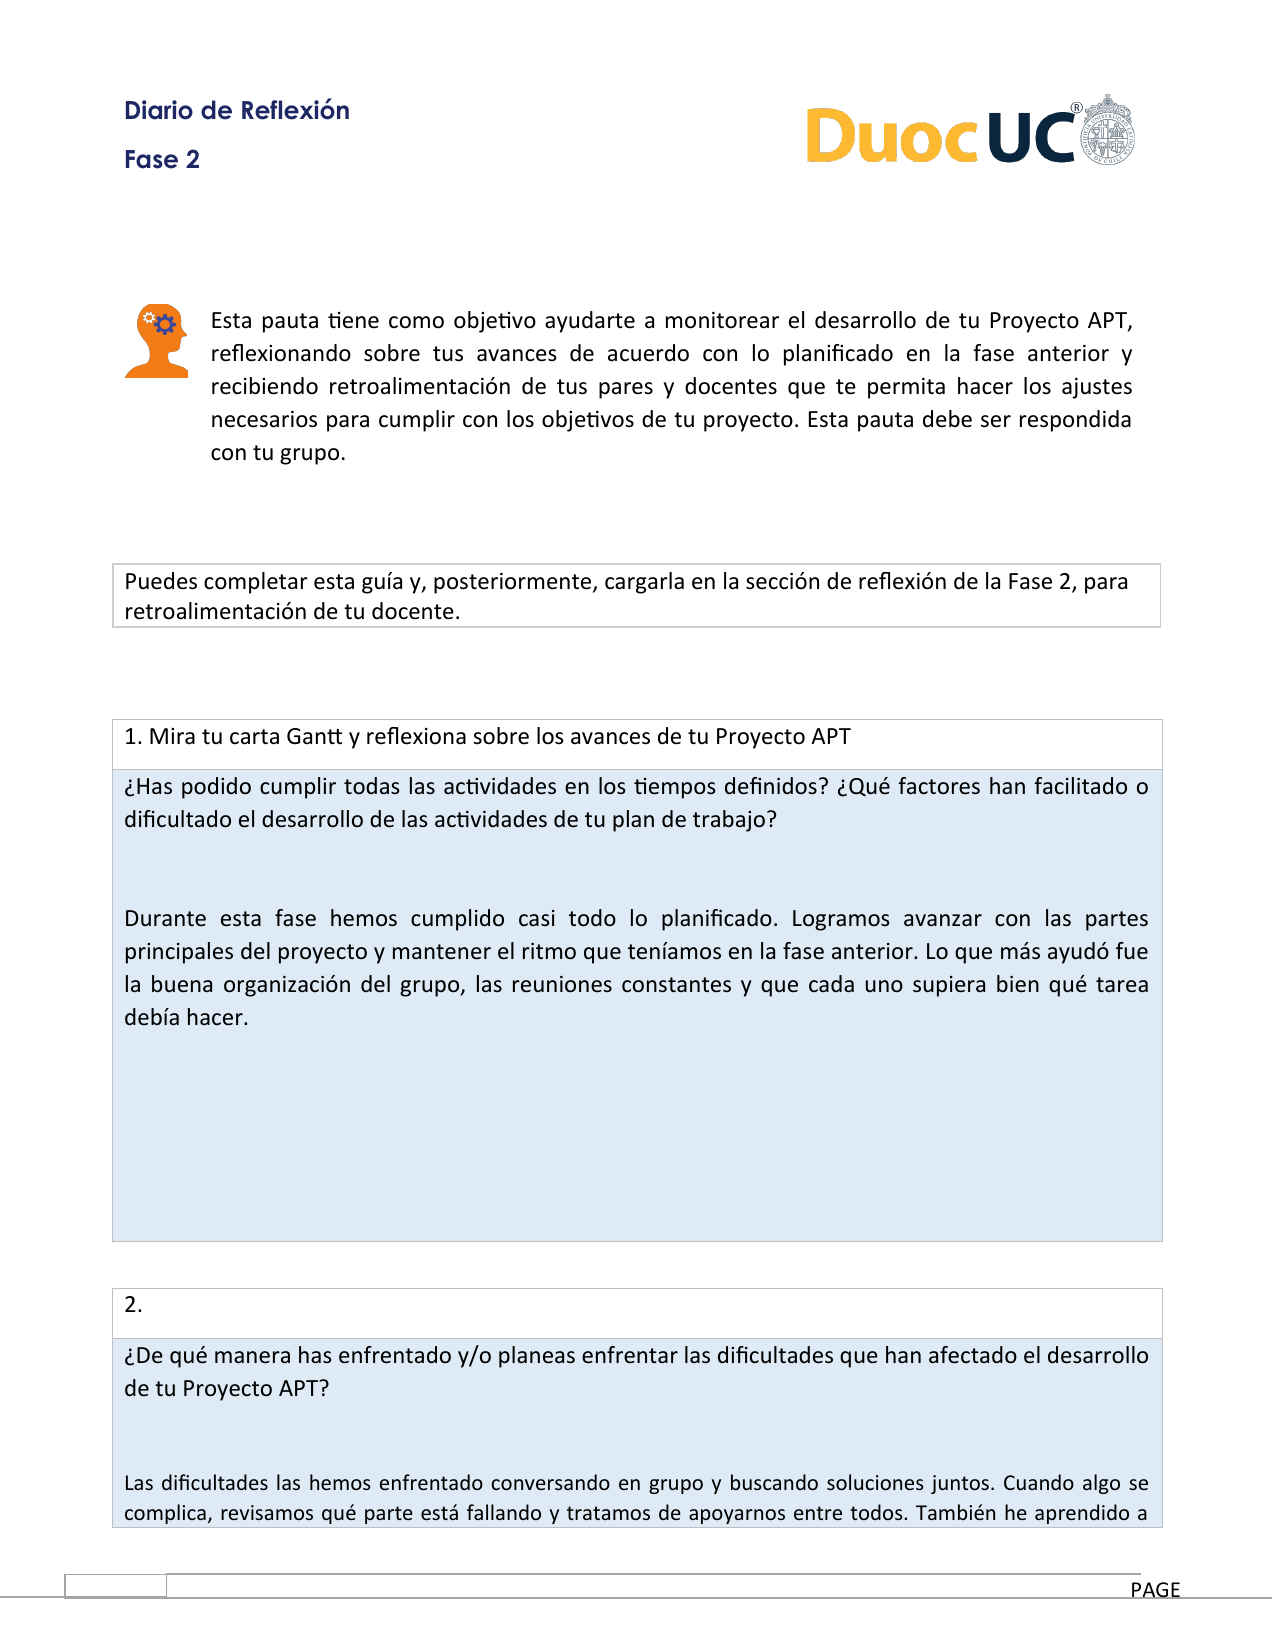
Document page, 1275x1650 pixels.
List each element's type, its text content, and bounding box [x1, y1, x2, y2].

table_header 1. Mira tu carta Gantt y reflexiona sobre los avances de tu Proyecto APT [113, 720, 1162, 769]
table_header Puedes completar esta guía y, posteriormente, cargarla en la sección de reflexión de la Fase 2, para retroalimentación de tu docente. [114, 565, 1160, 626]
table_cell ¿Has podido cumplir todas las actividades en los tiempos definidos? ¿Qué factores han facilitado o dificultado el desarrollo de las actividades de tu plan de trabajo? Durante esta fase hemos cumplido casi todo lo planificado. Logramos avanzar con las partes principales del proyecto y mantener el ritmo que teníamos en la fase anterior. Lo que más ayudó fue la buena organización del grupo, las reuniones constantes y que cada uno supiera bien qué tarea debía hacer. [113, 770, 1162, 1241]
table_header [112, 305, 199, 533]
picture [807, 94, 1135, 165]
picture [123, 304, 188, 378]
table_header 2. [113, 1289, 1162, 1338]
table_header Esta pauta tiene como objetivo ayudarte a monitorear el desarrollo de tu Proyecto APT, reflexionando sobre tus avances de acuerdo con lo planificado en la fase anterior y recibiendo retroalimentación de tus pares y docentes que te permita hacer los ajustes necesarios para cumplir con los objetivos de tu proyecto. Esta pauta debe ser respondida con tu grupo. [199, 305, 1146, 533]
